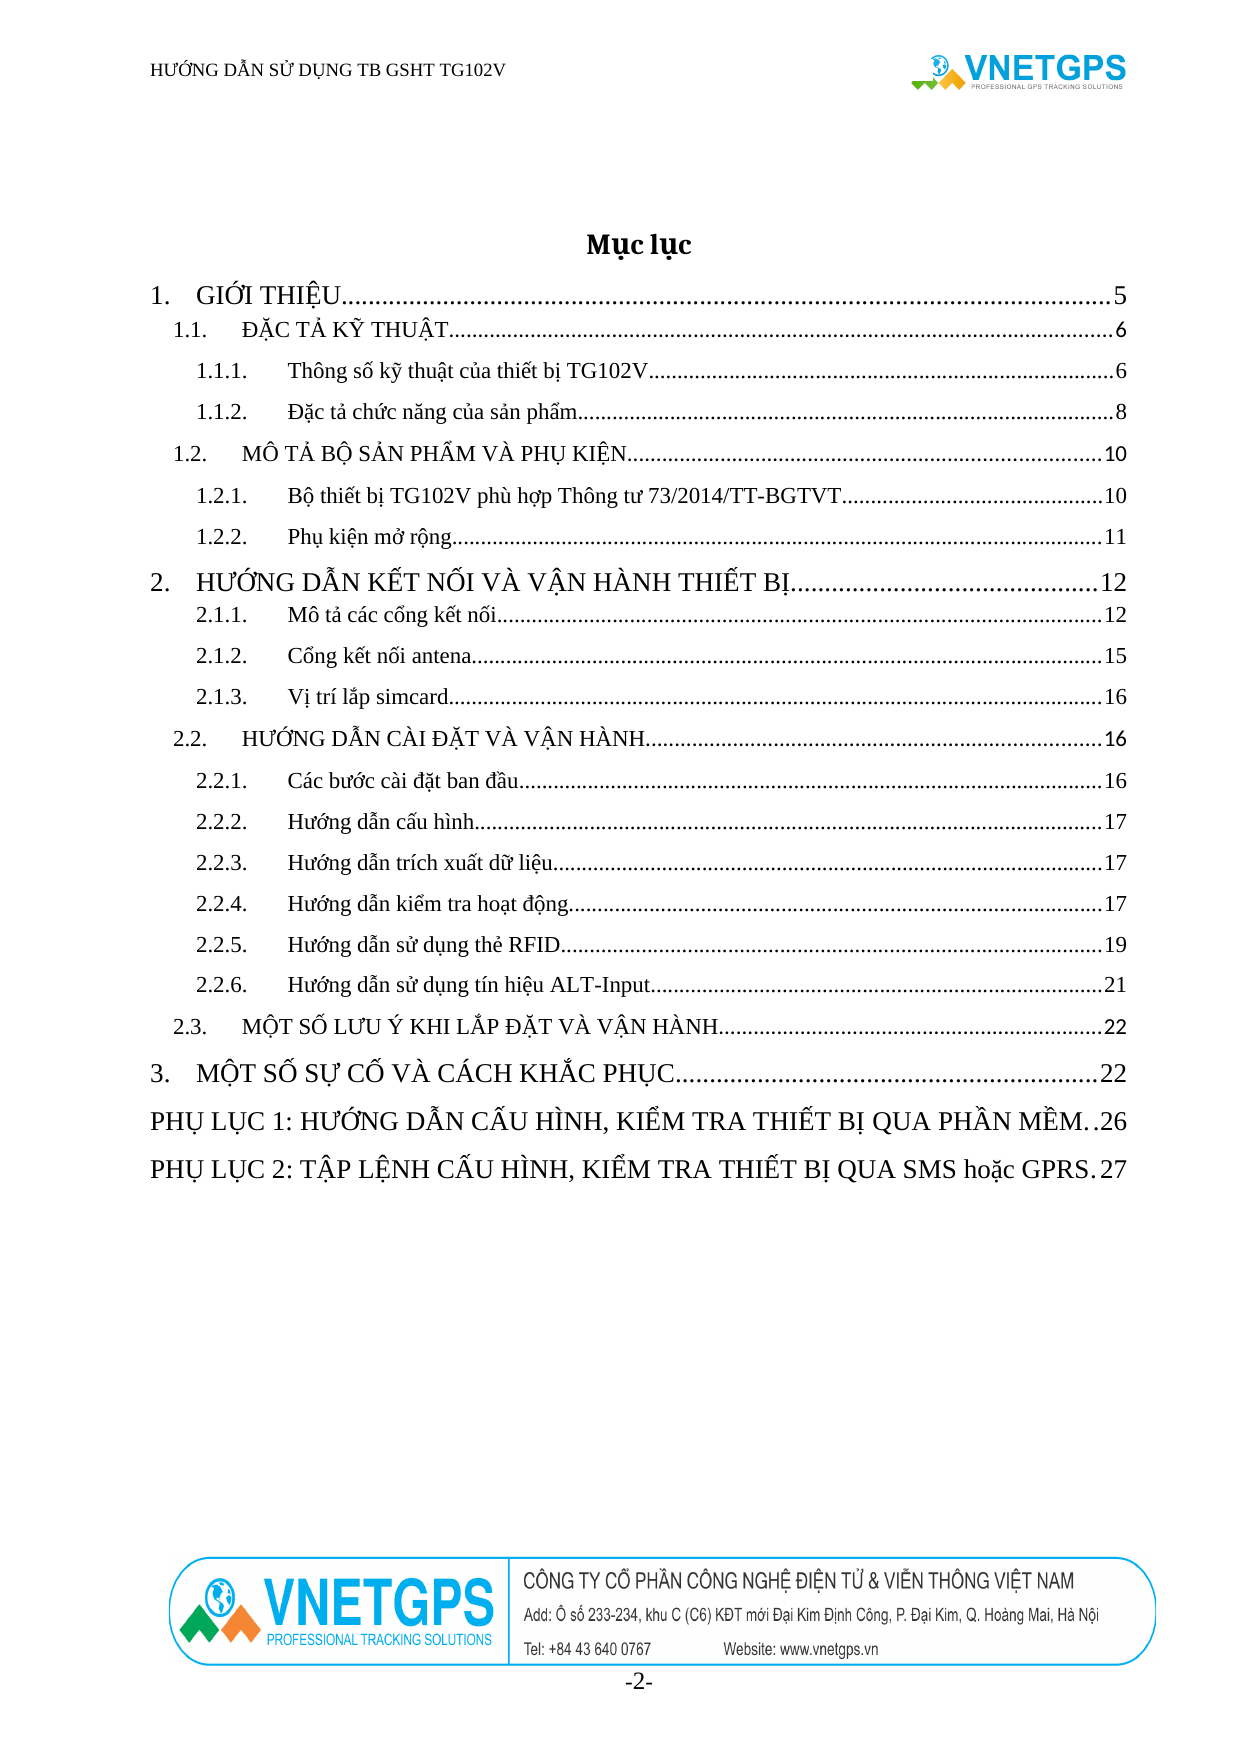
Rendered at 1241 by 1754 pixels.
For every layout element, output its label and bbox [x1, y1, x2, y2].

picture [510, 1560, 1157, 1663]
picture [168, 1556, 205, 1599]
picture [168, 1624, 201, 1666]
picture [1124, 1626, 1157, 1666]
picture [1120, 1556, 1157, 1596]
picture [908, 53, 1128, 92]
picture [171, 1560, 507, 1663]
